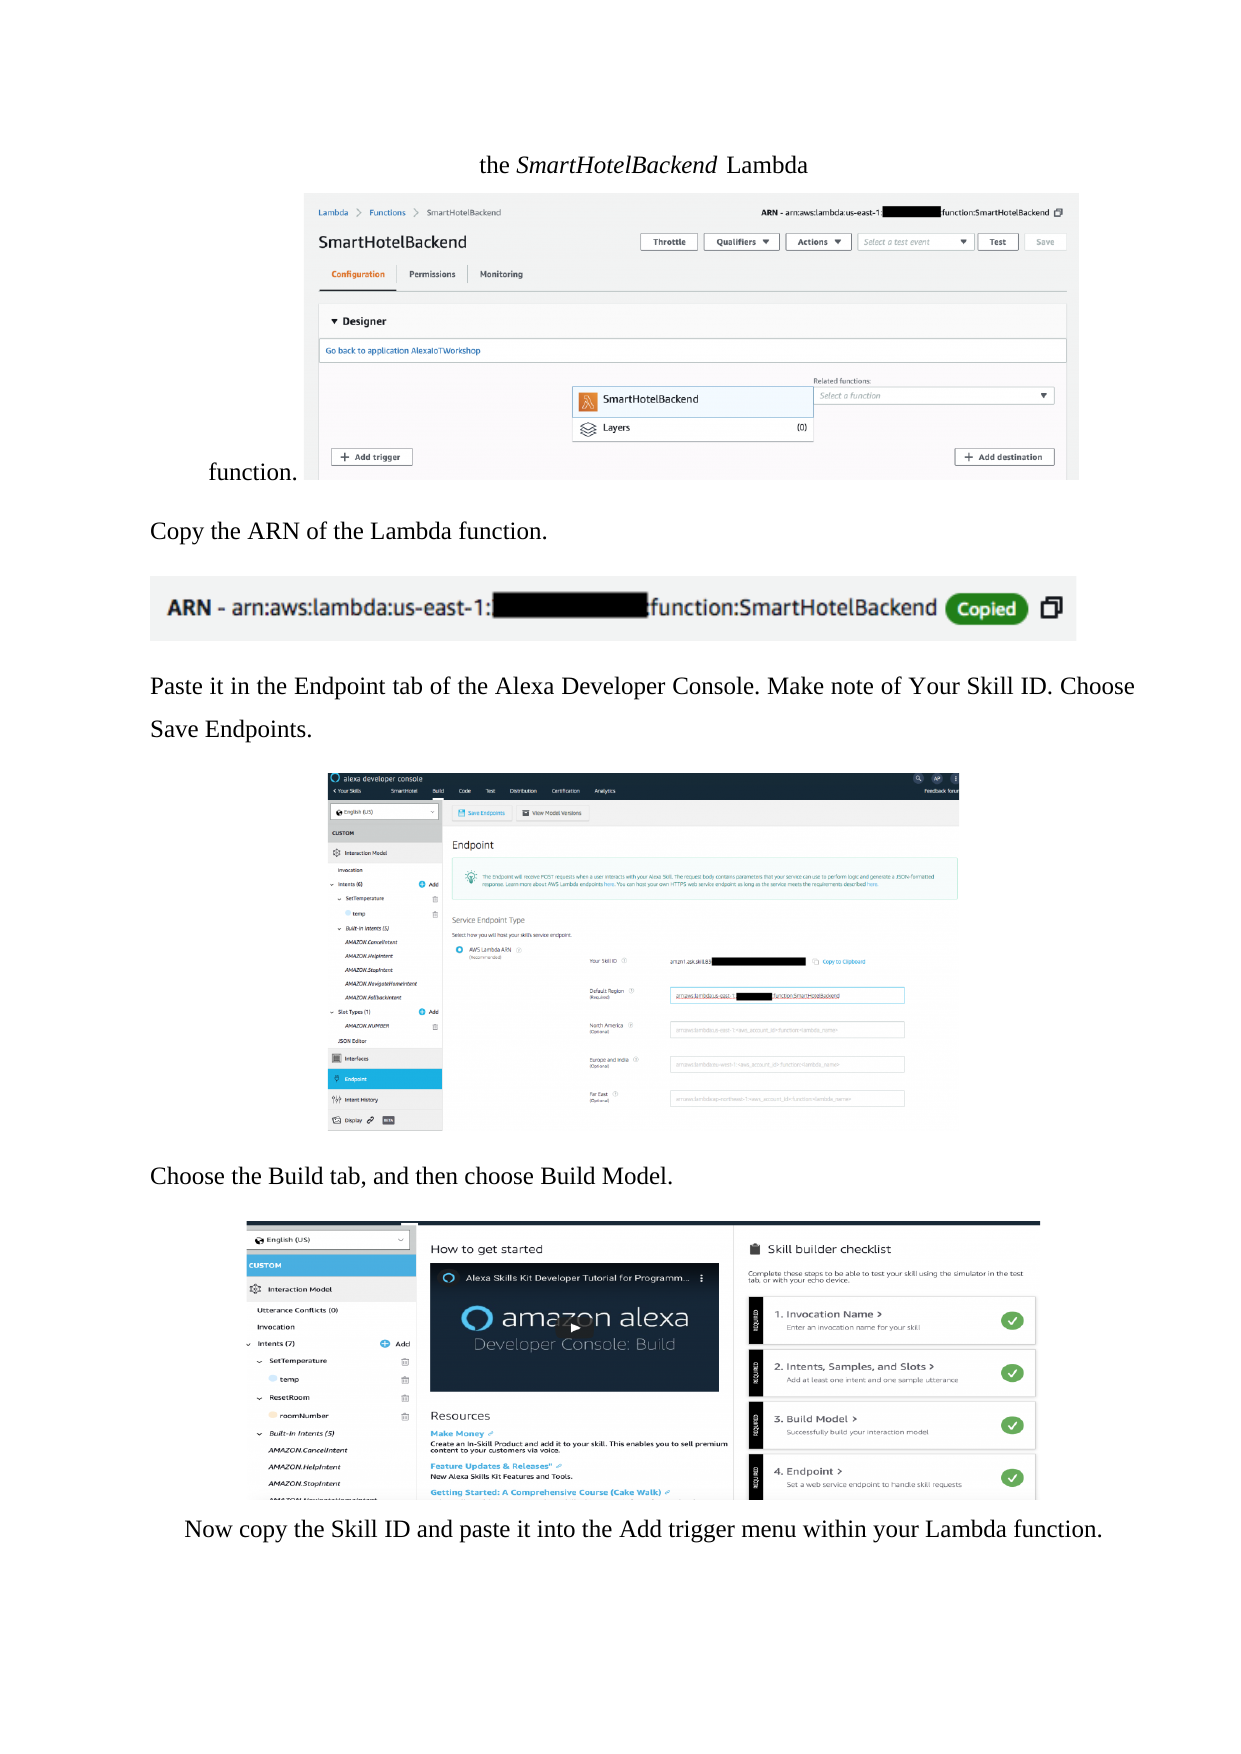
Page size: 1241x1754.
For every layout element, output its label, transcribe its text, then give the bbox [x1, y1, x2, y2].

picture [327, 773, 960, 1131]
picture [303, 193, 1079, 480]
text Paste it in the Endpoint tab of the Alexa Developer Console. Make note of Your Skill ID. Choose Save Endpoints. [150, 671, 1137, 743]
text Choose the Build tab, and then choose Build Model. [150, 1161, 1137, 1190]
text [150, 150, 1137, 485]
text Copy the ARN of the Lambda function. [150, 516, 1137, 545]
picture [150, 576, 1077, 641]
picture [246, 1221, 1041, 1500]
